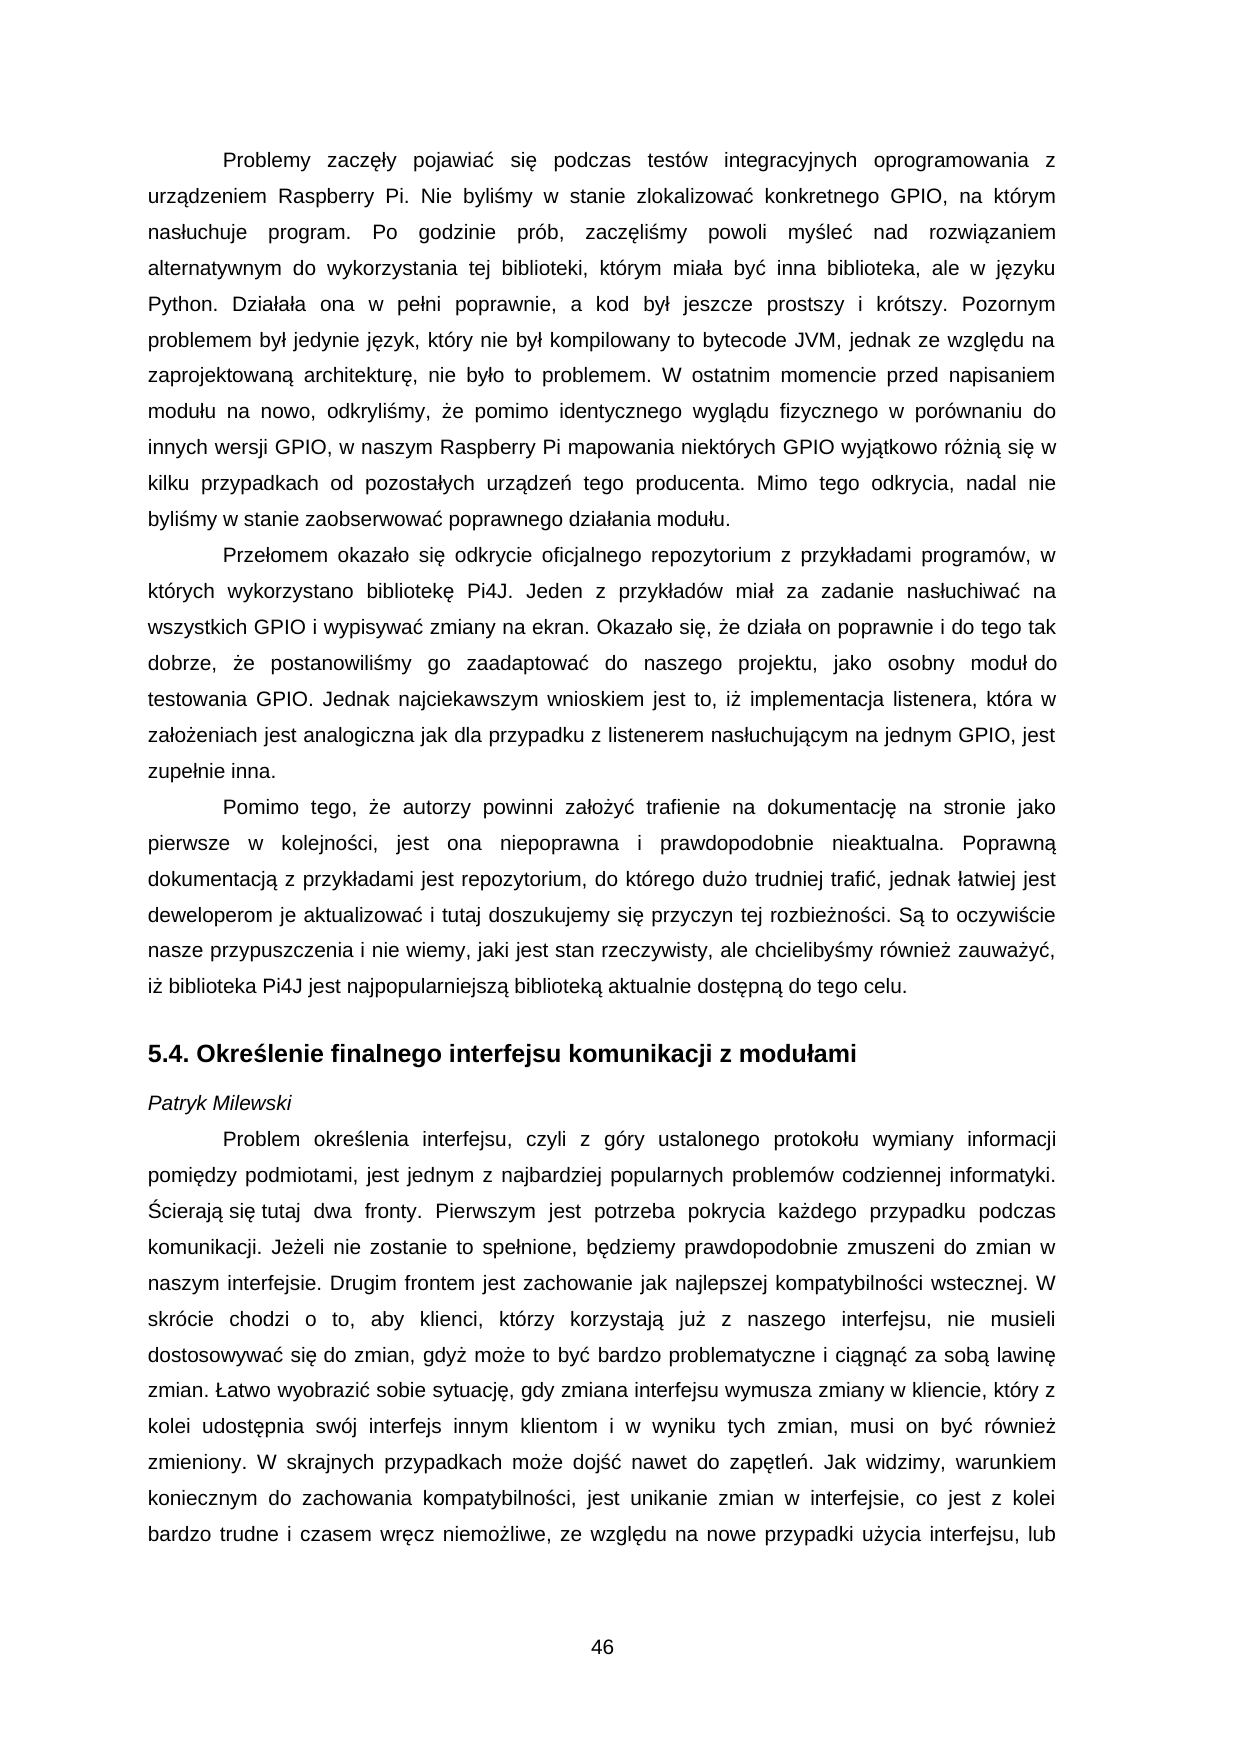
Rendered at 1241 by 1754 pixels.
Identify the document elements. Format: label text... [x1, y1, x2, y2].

text Przełomem okazało się odkrycie oficjalnego repozytorium z przykładami programów, w których wykorzystano bibliotekę Pi4J. Jeden z przykładów miał za zadanie nasłuchiwać na wszystkich GPIO i wypisywać zmiany na ekran. Okazało się, że działa on poprawnie i do tego tak dobrze, że postanowiliśmy go zaadaptować do naszego projektu, jako osobny moduł do testowania GPIO. Jednak najciekawszym wnioskiem jest to, iż implementacja listenera, która w założeniach jest analogiczna jak dla przypadku z listenerem nasłuchującym na jednym GPIO, jest zupełnie inna. [148, 543, 1057, 783]
text Patryk Milewski [148, 1091, 1057, 1115]
text Pomimo tego, że autorzy powinni założyć trafienie na dokumentację na stronie jako pierwsze w kolejności, jest ona niepoprawna i prawdopodobnie nieaktualna. Poprawną dokumentacją z przykładami jest repozytorium, do którego dużo trudniej trafić, jednak łatwiej jest deweloperom je aktualizować i tutaj doszukujemy się przyczyn tej rozbieżności. Są to oczywiście nasze przypuszczenia i nie wiemy, jaki jest stan rzeczywisty, ale chcielibyśmy również zauważyć, iż biblioteka Pi4J jest najpopularniejszą biblioteką aktualnie dostępną do tego celu. [148, 794, 1057, 998]
text Problemy zaczęły pojawiać się podczas testów integracyjnych oprogramowania z urządzeniem Raspberry Pi. Nie byliśmy w stanie zlokalizować konkretnego GPIO, na którym nasłuchuje program. Po godzinie prób, zaczęliśmy powoli myśleć nad rozwiązaniem alternatywnym do wykorzystania tej biblioteki, którym miała być inna biblioteka, ale w języku Python. Działała ona w pełni poprawnie, a kod był jeszcze prostszy i krótszy. Pozornym problemem był jedynie język, który nie był kompilowany to bytecode JVM, jednak ze względu na zaprojektowaną architekturę, nie było to problemem. W ostatnim momencie przed napisaniem modułu na nowo, odkryliśmy, że pomimo identycznego wyglądu fizycznego w porównaniu do innych wersji GPIO, w naszym Raspberry Pi mapowania niektórych GPIO wyjątkowo różnią się w kilku przypadkach od pozostałych urządzeń tego producenta. Mimo tego odkrycia, nadal nie byliśmy w stanie zaobserwować poprawnego działania modułu. [148, 148, 1057, 531]
subtitle 5.4. Określenie finalnego interfejsu komunikacji z modułami [148, 1039, 1057, 1068]
